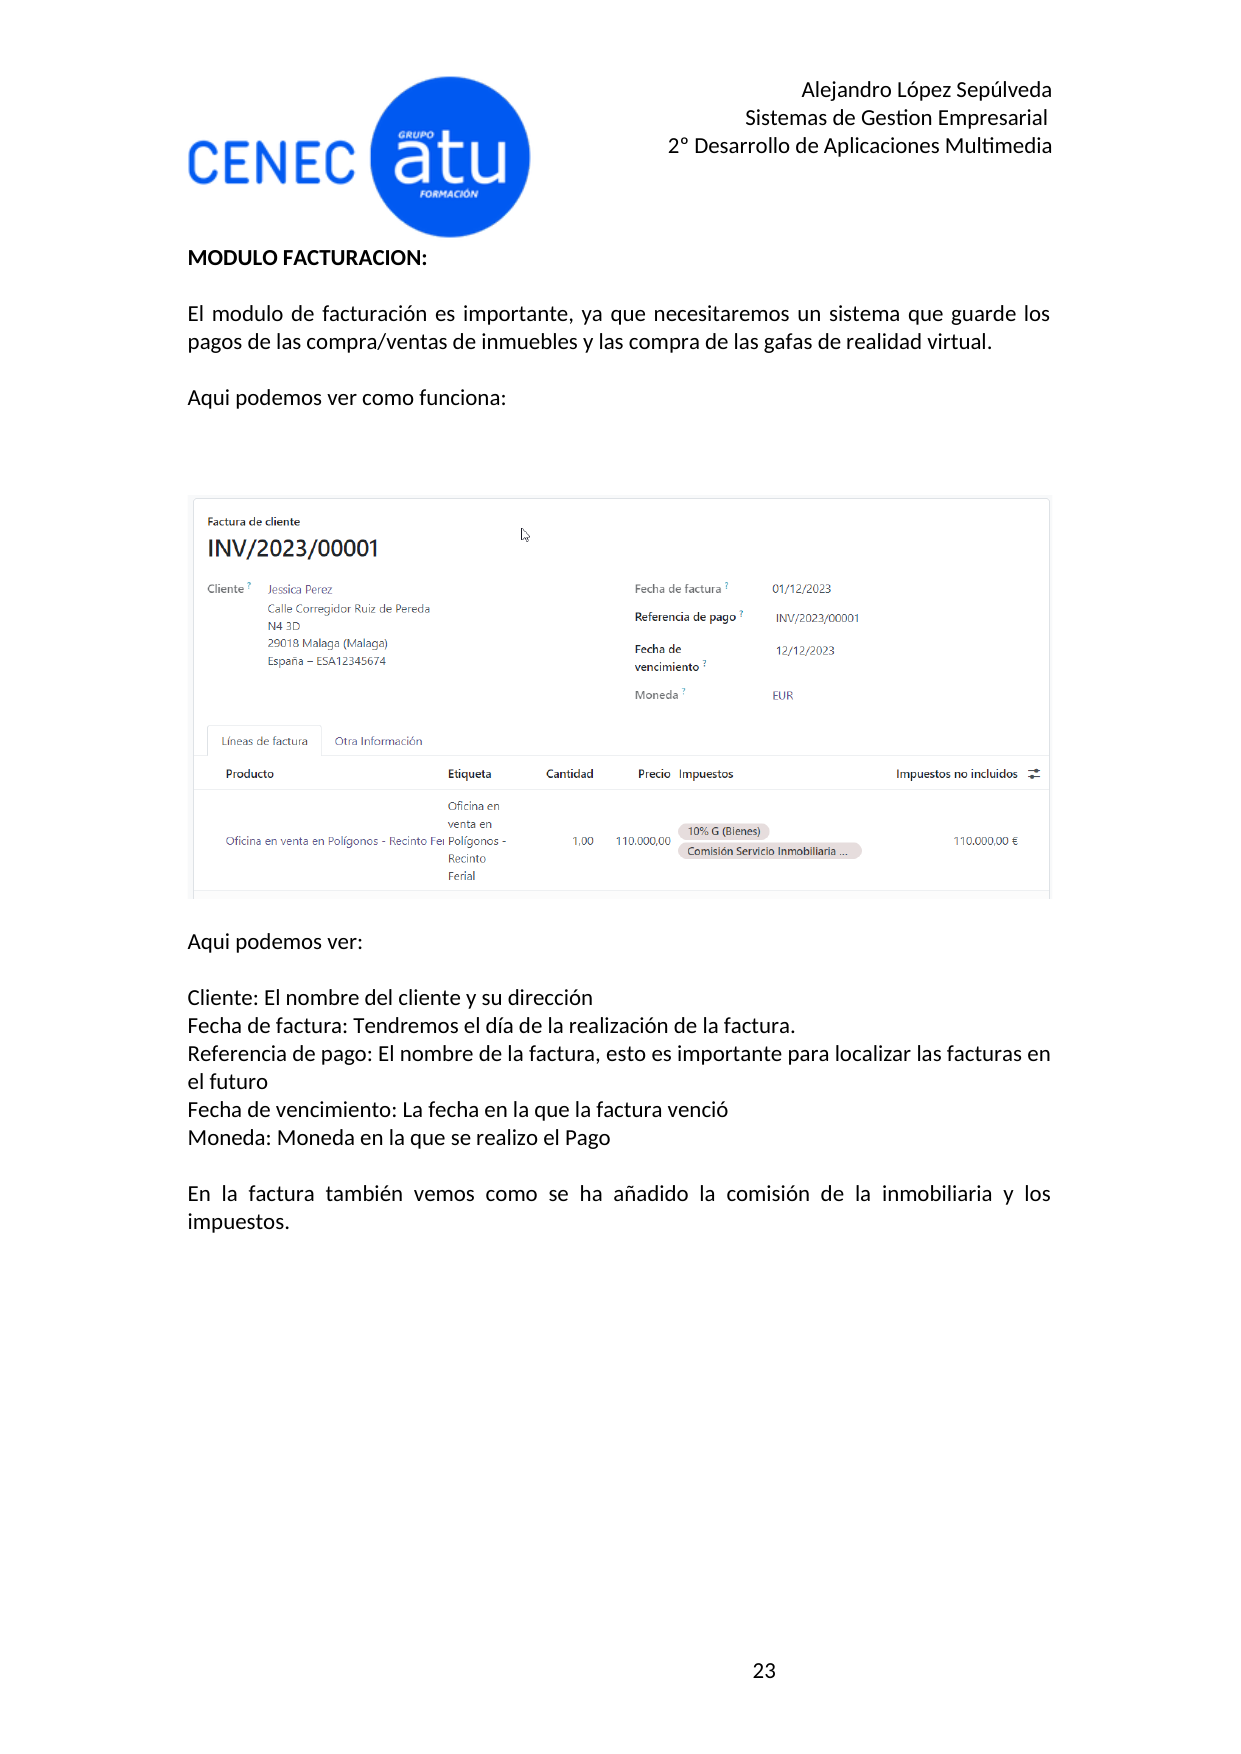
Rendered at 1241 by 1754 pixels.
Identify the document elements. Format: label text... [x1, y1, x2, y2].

text Aqui podemos ver: [187, 927, 1053, 955]
text Fecha de vencimiento: La fecha en la que la factura venció [187, 1095, 1053, 1123]
text Fecha de factura: Tendremos el día de la realización de la factura. [187, 1011, 1053, 1039]
text MODULO FACTURACION: [187, 243, 1053, 271]
text Aqui podemos ver como funciona: [187, 383, 1053, 411]
text El modulo de facturación es importante, ya que necesitaremos un sistema que guarde los pagos de las compra/ventas de inmuebles y las compra de las gafas de realidad virtual. [187, 299, 1053, 355]
text Referencia de pago: El nombre de la factura, esto es importante para localizar las facturas en el futuro [187, 1039, 1053, 1095]
text Cliente: El nombre del cliente y su dirección [187, 983, 1053, 1011]
picture [187, 75, 538, 242]
picture [187, 495, 1053, 899]
text En la factura también vemos como se ha añadido la comisión de la inmobiliaria y los impuestos. [187, 1179, 1053, 1235]
text Moneda: Moneda en la que se realizo el Pago [187, 1123, 1053, 1151]
